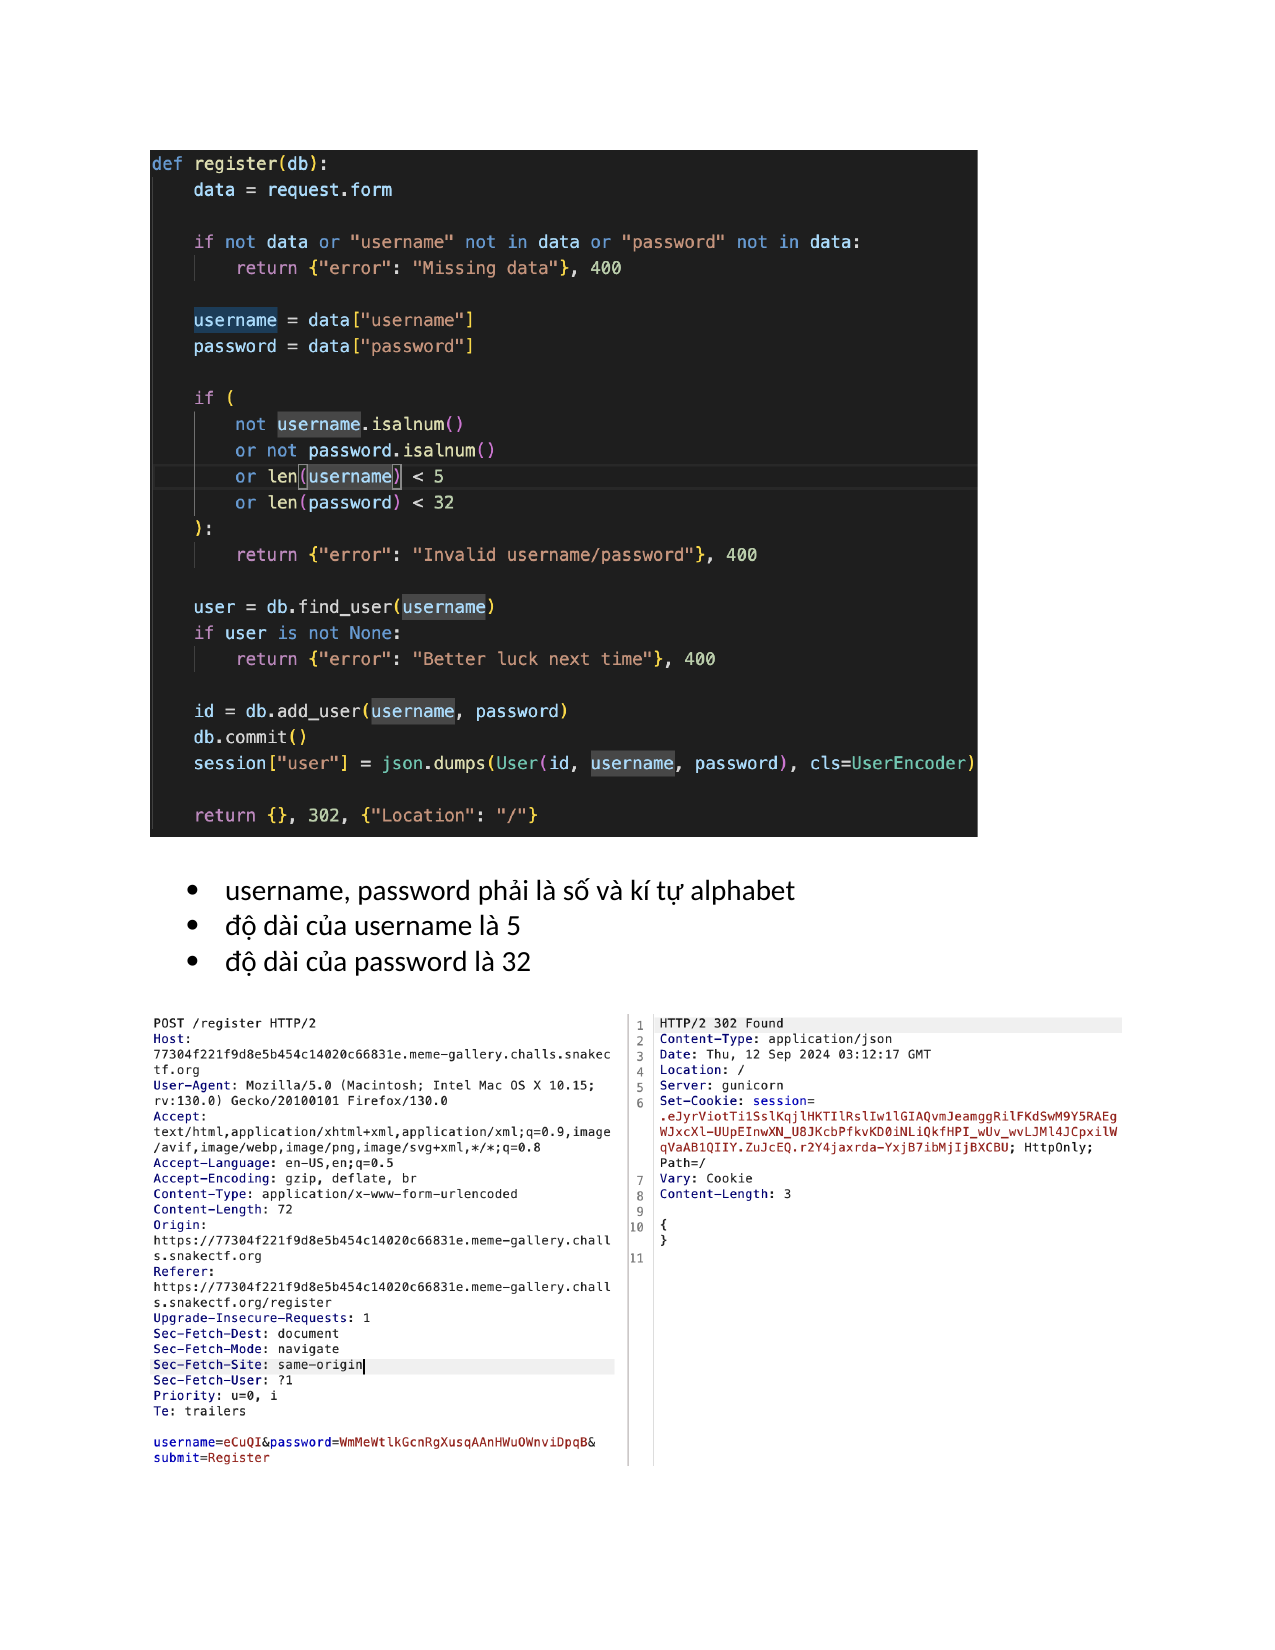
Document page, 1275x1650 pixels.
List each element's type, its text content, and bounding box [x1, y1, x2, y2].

list độ dài của password là 32 [187, 943, 1125, 979]
list username, password phải là số và kí tự alphabet [187, 872, 1125, 907]
list độ dài của username là 5 [187, 907, 1125, 943]
picture [150, 1014, 1125, 1466]
picture [150, 150, 978, 837]
